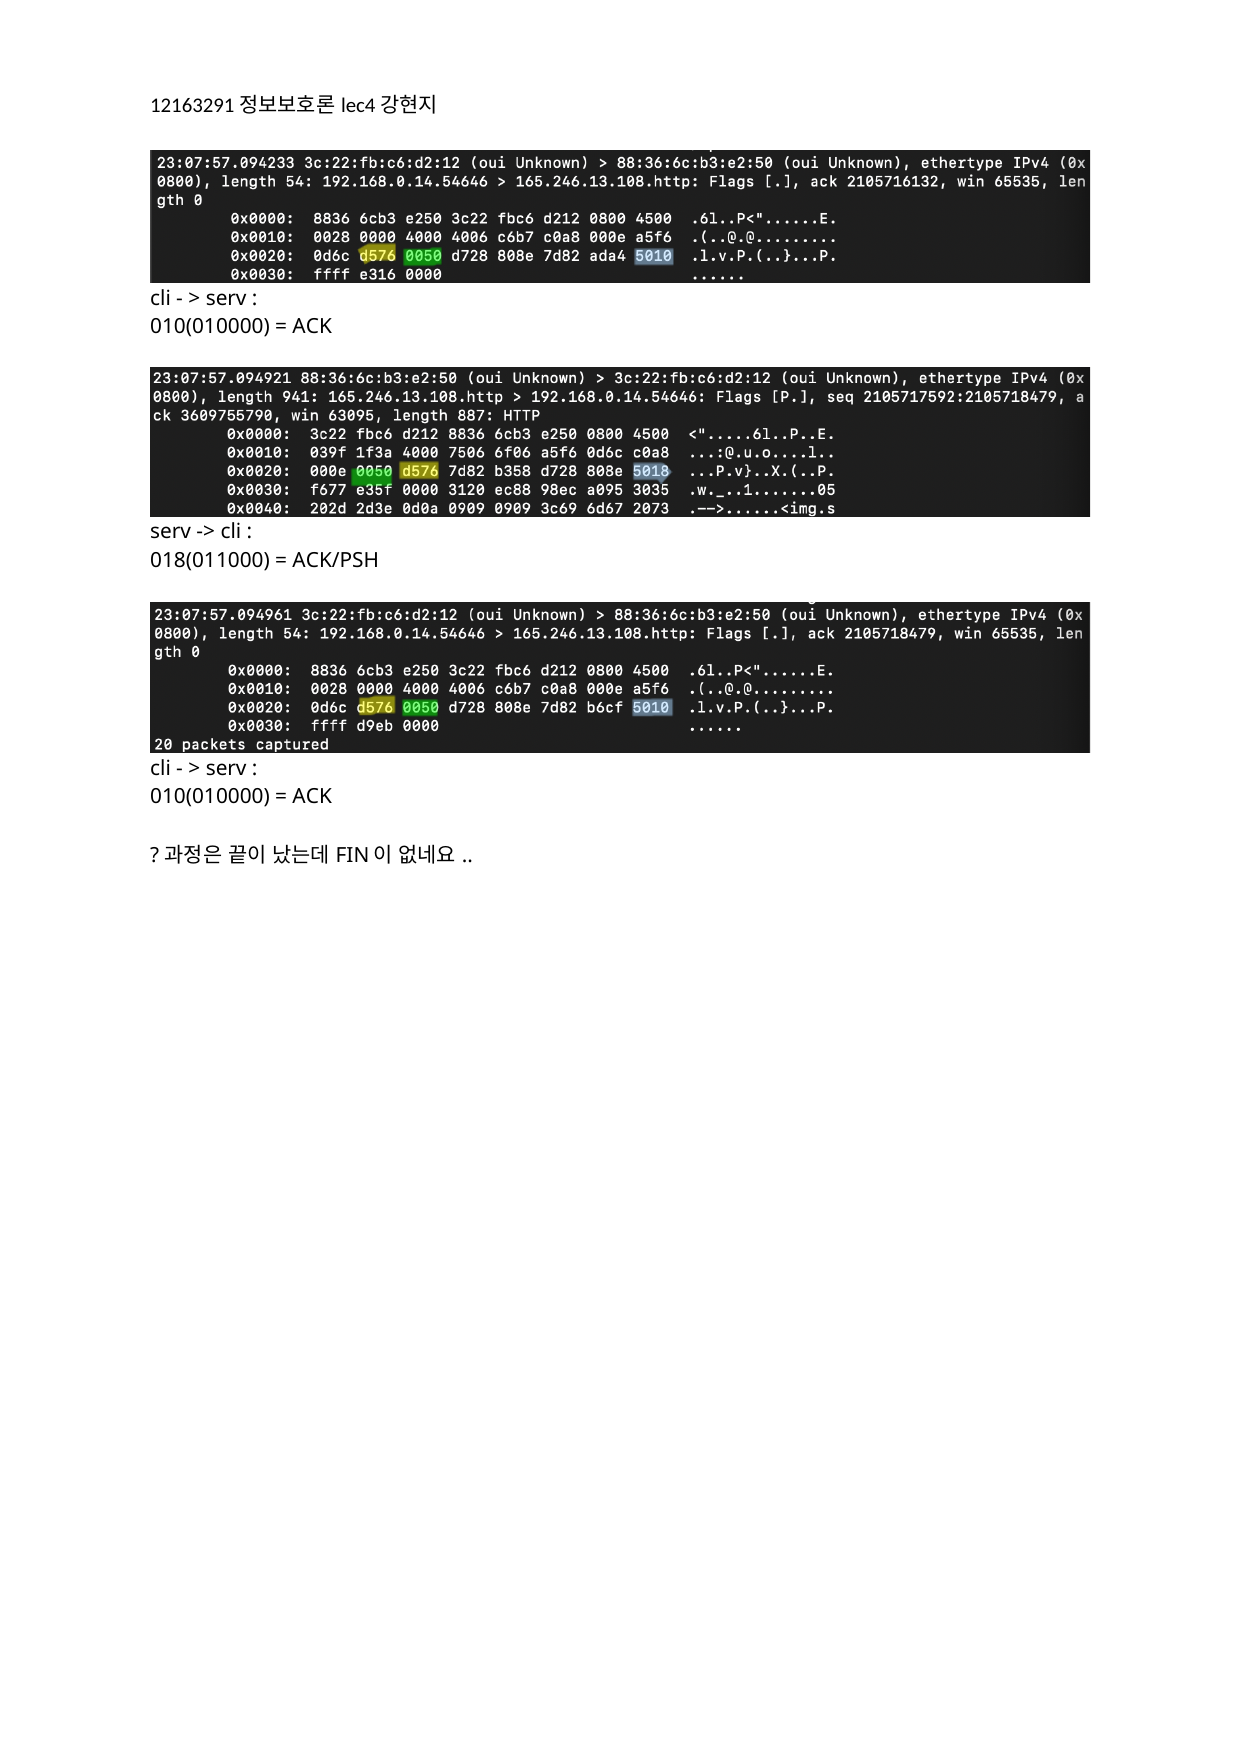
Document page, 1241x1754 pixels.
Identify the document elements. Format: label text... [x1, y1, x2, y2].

picture [150, 602, 1091, 753]
text 010(010000) = ACK [150, 311, 1090, 339]
text cli - > serv : [150, 753, 1090, 781]
text cli - > serv : [150, 283, 1090, 311]
text 018(011000) = ACK/PSH [150, 545, 1090, 573]
text 010(010000) = ACK [150, 781, 1090, 810]
picture [150, 367, 1091, 517]
text ? 과정은 끝이 났는데 FIN이 없네요 .. [150, 838, 1090, 869]
picture [150, 150, 1091, 283]
text serv -> cli : [150, 517, 1090, 545]
